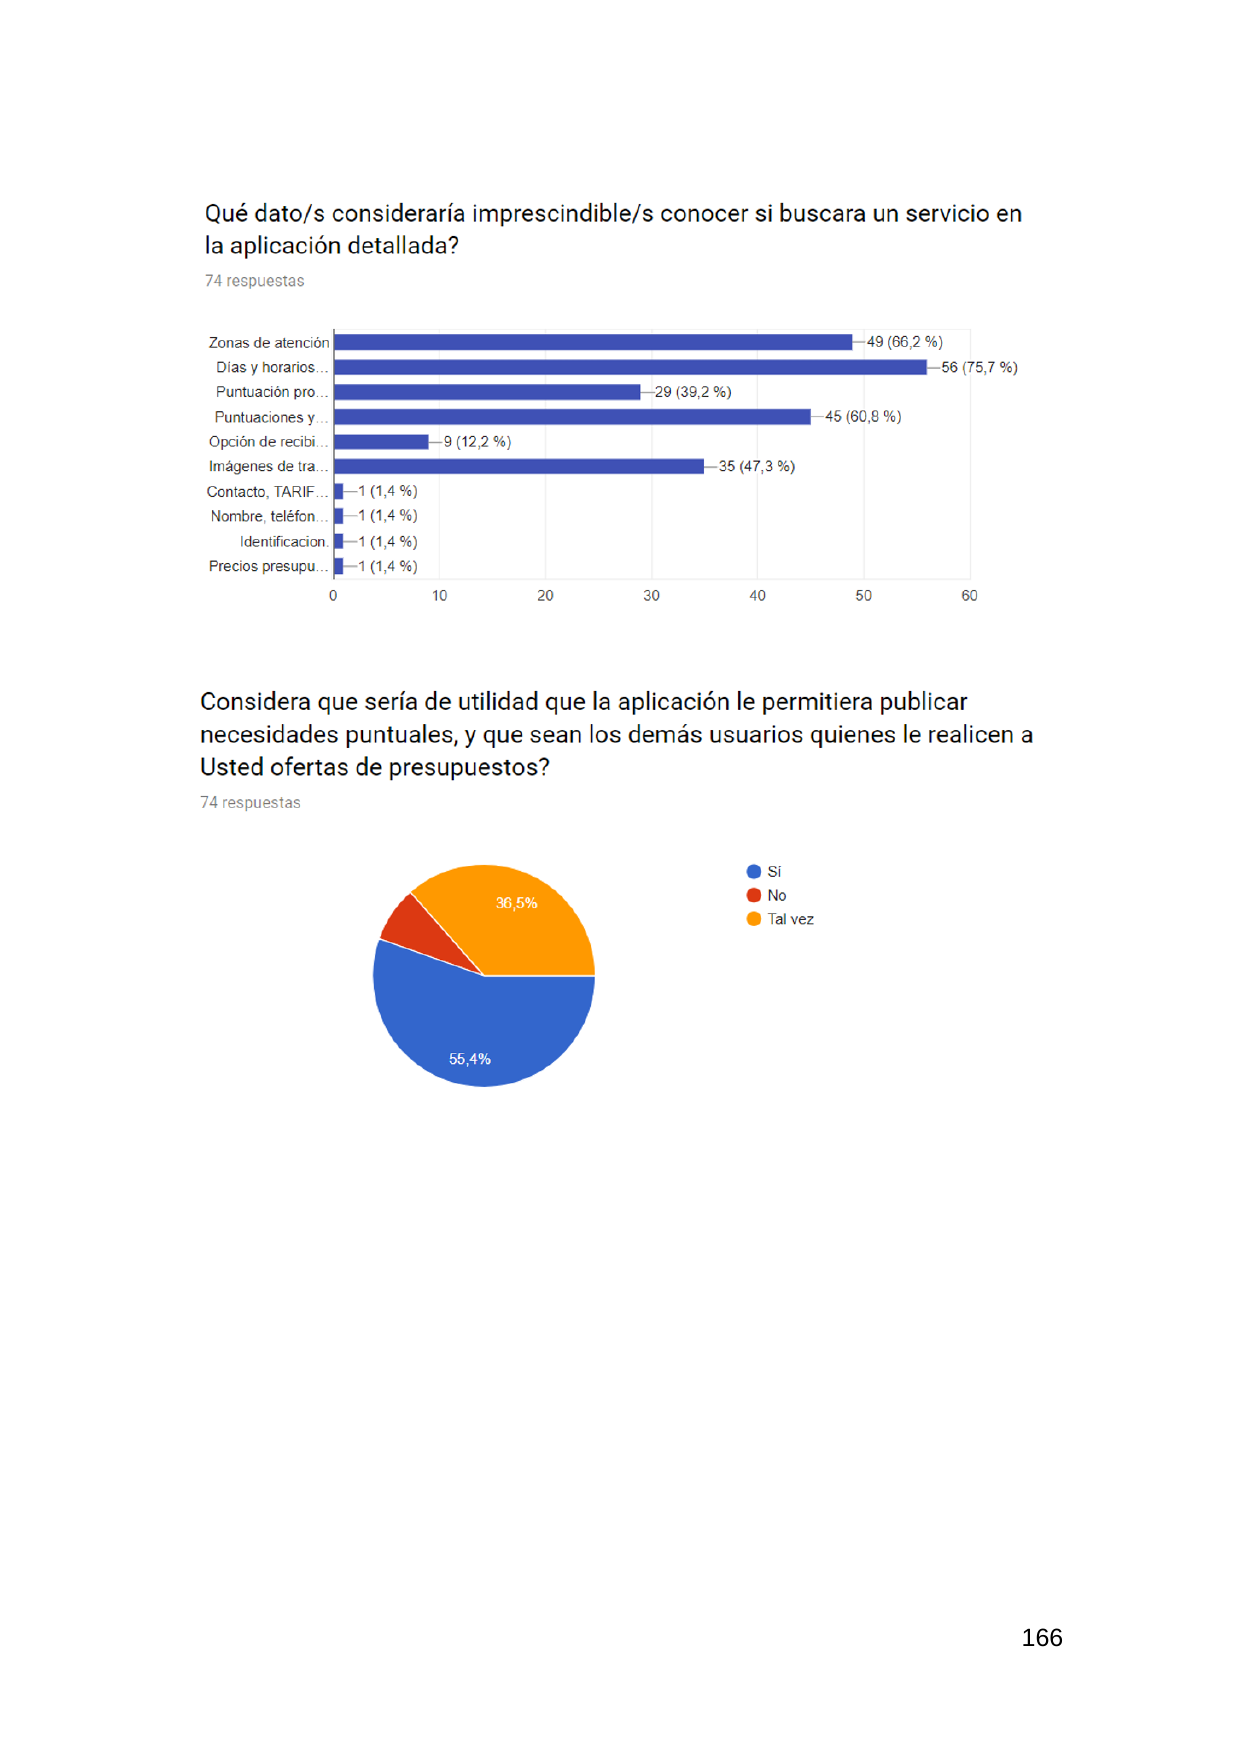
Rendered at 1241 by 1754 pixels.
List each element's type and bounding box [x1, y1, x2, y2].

picture [177, 177, 1063, 1136]
